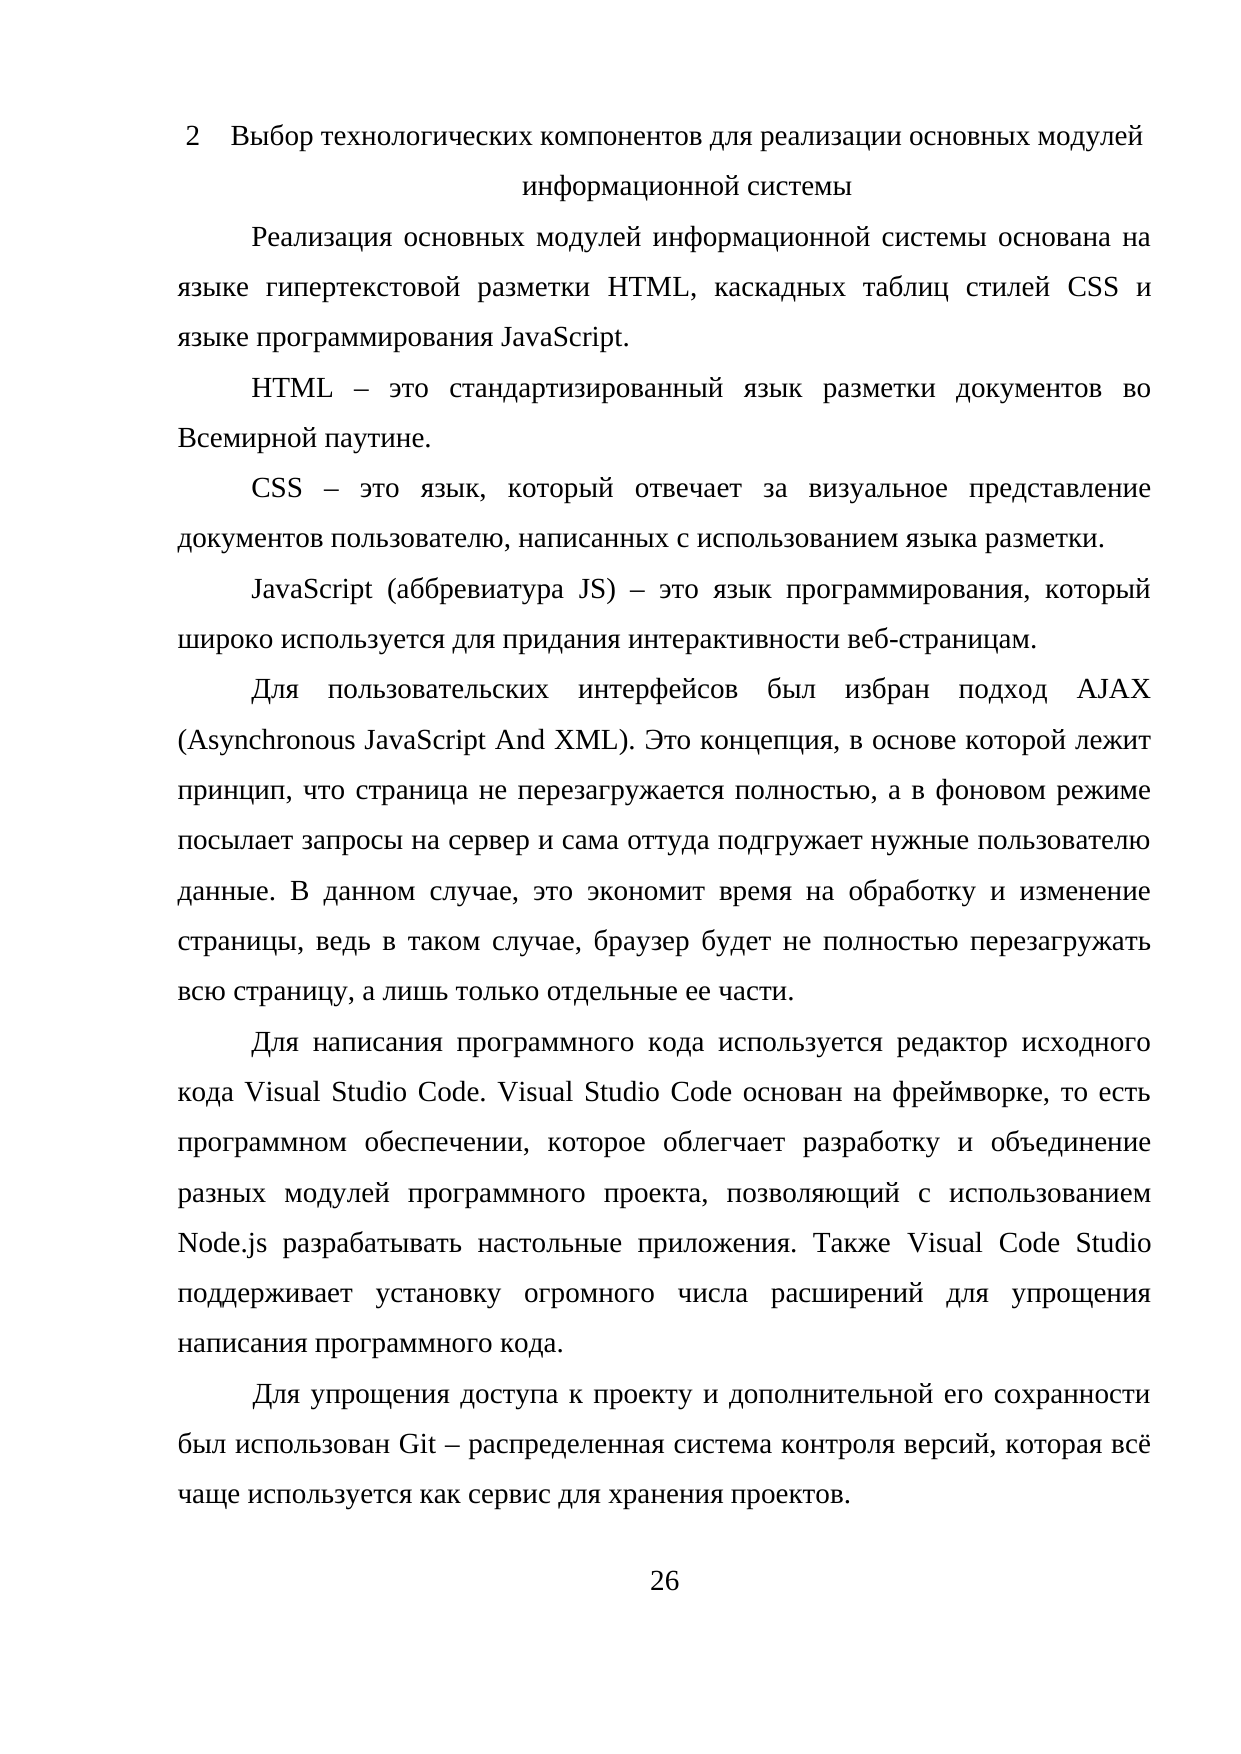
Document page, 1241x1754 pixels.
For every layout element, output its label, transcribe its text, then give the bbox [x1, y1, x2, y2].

text Для написания программного кода используется редактор исходного кода Visual Studio Code. Visual Studio Code основан на фреймворке, то есть программном обеспечении, которое облегчает разработку и объединение разных модулей программного проекта, позволяющий с использованием Node.js разрабатывать настольные приложения. Также Visual Code Studio поддерживает установку огромного числа расширений для упрощения написания программного кода. [177, 1024, 1152, 1359]
text HTML – это стандартизированный язык разметки документов во Всемирной паутине. [177, 370, 1152, 453]
text Для упрощения доступа к проекту и дополнительной его сохранности был использован Git – распределенная система контроля версий, которая всё чаще используется как сервис для хранения проектов. [177, 1376, 1152, 1510]
text Для пользовательских интерфейсов был избран подход AJAX (Asynchronous JavaScript And XML). Это концепция, в основе которой лежит принцип, что страница не перезагружается полностью, а в фоновом режиме посылает запросы на сервер и сама оттуда подгружает нужные пользователю данные. В данном случае, это экономит время на обработку и изменение страницы, ведь в таком случае, браузер будет не полностью перезагружать всю страницу, а лишь только отдельные ее части. [177, 672, 1152, 1007]
text JavaScript (аббревиатура JS) – это язык программирования, который широко используется для придания интерактивности веб-страницам. [177, 571, 1152, 655]
text CSS – это язык, который отвечает за визуальное представление документов пользователю, написанных с использованием языка разметки. [177, 470, 1152, 554]
text Реализация основных модулей информационной системы основана на языке гипертекстовой разметки HTML, каскадных таблиц стилей CSS и языке программирования JavaScript. [177, 219, 1152, 353]
subtitle Выбор технологических компонентов для реализации основных модулей информационной системы [177, 118, 1152, 202]
